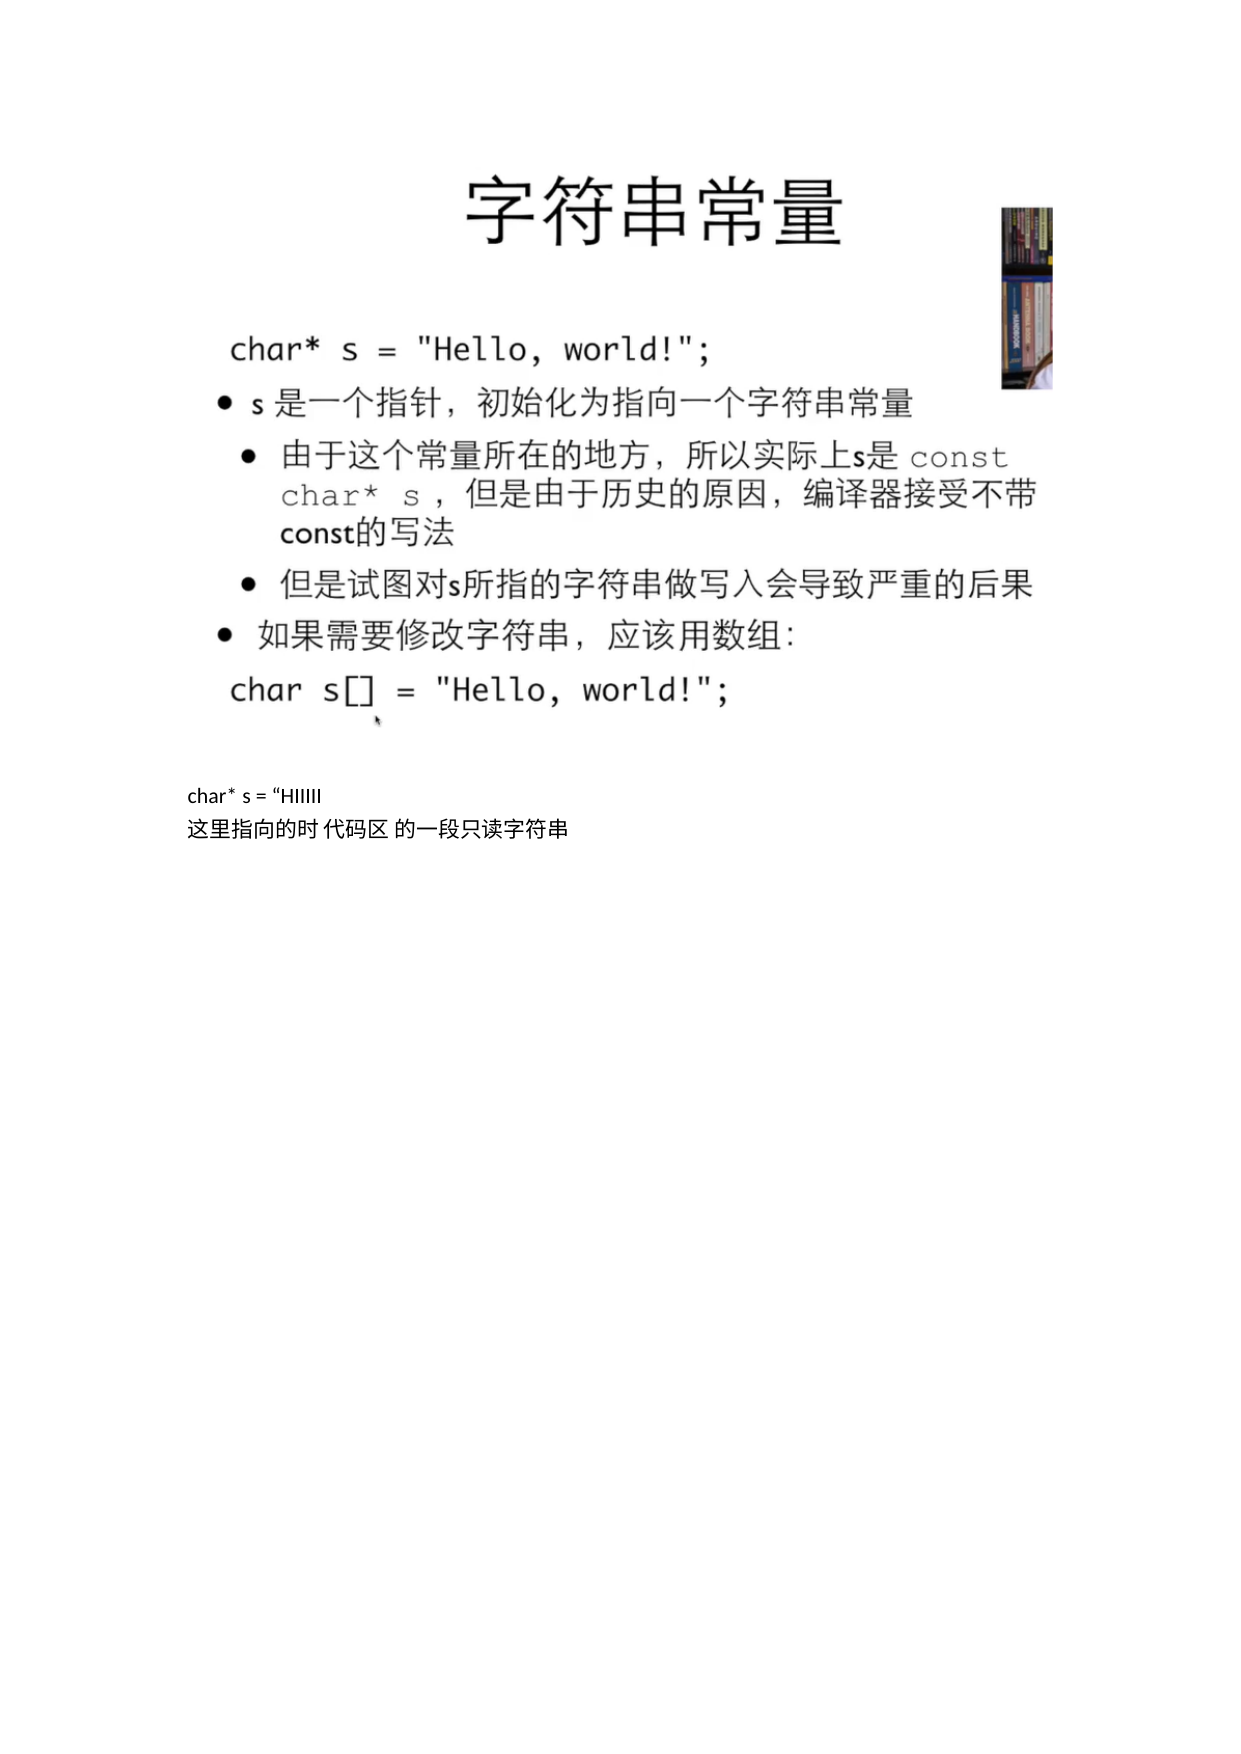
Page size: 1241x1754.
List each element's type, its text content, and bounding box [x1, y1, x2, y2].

text char* s = “HIIIII [187, 779, 1053, 812]
text 这里指向的时 代码区 的一段只读字符串 [187, 812, 1053, 844]
picture [187, 162, 1053, 736]
